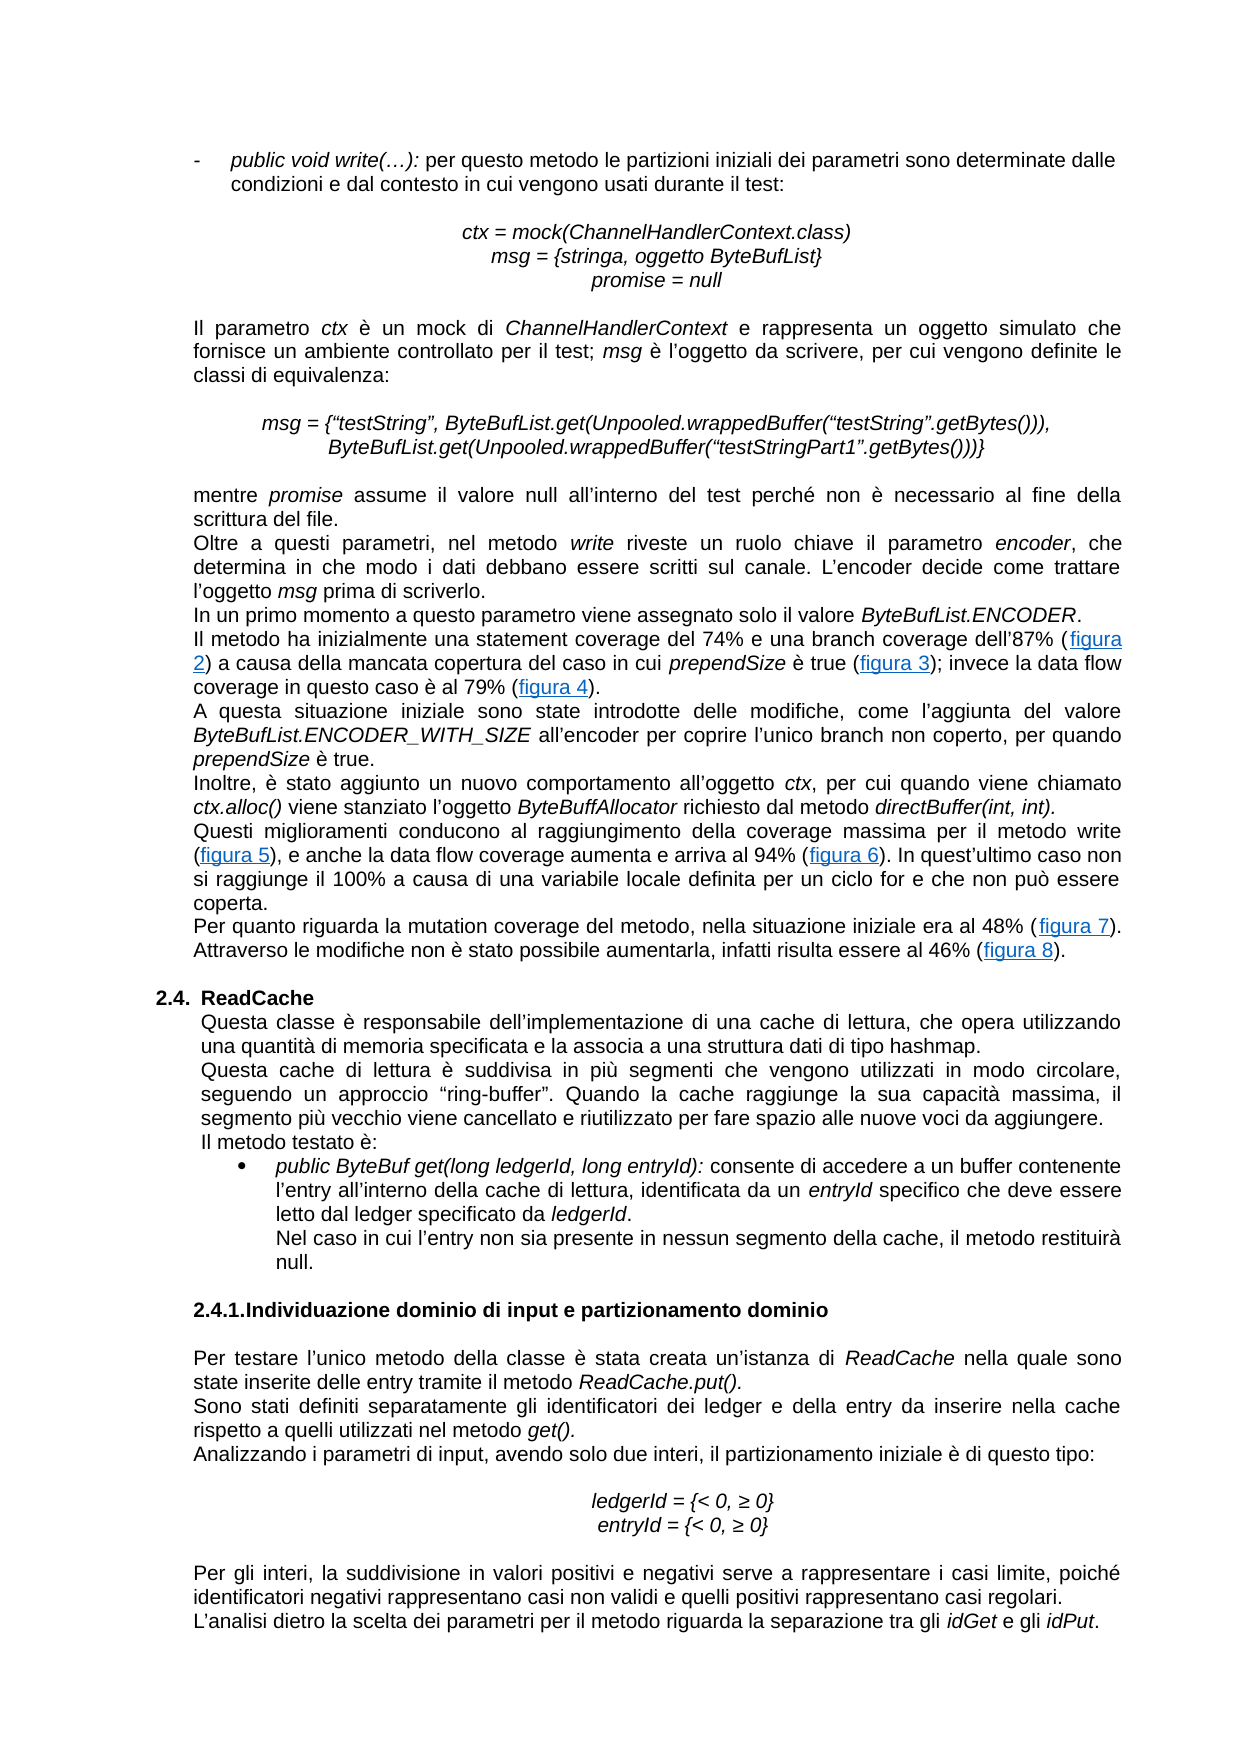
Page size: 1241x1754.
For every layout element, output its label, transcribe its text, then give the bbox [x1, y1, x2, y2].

list Il parametro ctx è un mock di ChannelHandlerContext e rappresenta un oggetto simulato che fornisce un ambiente controllato per il test; msg è l’oggetto da scrivere, per cui vengono definite le classi di equivalenza: [193, 315, 1122, 387]
list Inoltre, è stato aggiunto un nuovo comportamento all’oggetto ctx, per cui quando viene chiamato ctx.alloc() viene stanziato l’oggetto ByteBuffAllocator richiesto dal metodo directBuffer(int, int). [193, 771, 1122, 818]
list msg = {“testString”, ByteBufList.get(Unpooled.wrappedBuffer(“testString”.getBytes())), ByteBufList.get(Unpooled.wrappedBuffer(“testStringPart1”.getBytes()))} [193, 387, 1122, 459]
list Questa cache di lettura è suddivisa in più segmenti che vengono utilizzati in modo circolare, seguendo un approccio “ring-buffer”. Quando la cache raggiunge la sua capacità massima, il segmento più vecchio viene cancellato e riutilizzato per fare spazio alle nuove voci da aggiungere. [201, 1058, 1122, 1130]
list mentre promise assume il valore null all’interno del test perché non è necessario al fine della scrittura del file. [193, 483, 1122, 531]
list Individuazione dominio di input e partizionamento dominio [193, 1298, 1122, 1322]
list Il metodo ha inizialmente una statement coverage del 74% e una branch coverage dell’87% (figura 2) a causa della mancata copertura del caso in cui prependSize è true (figura 3); invece la data flow coverage in questo caso è al 79% (figura 4). [193, 627, 1122, 699]
list Il metodo testato è: [201, 1130, 1122, 1154]
list Per testare l’unico metodo della classe è stata creata un’istanza di ReadCache nella quale sono state inserite delle entry tramite il metodo ReadCache.put(). [193, 1346, 1122, 1393]
list In un primo momento a questo parametro viene assegnato solo il valore ByteBufList.ENCODER. [193, 603, 1122, 627]
list Nel caso in cui l’entry non sia presente in nessun segmento della cache, il metodo restituirà null. [276, 1226, 1122, 1274]
list Questa classe è responsabile dell’implementazione di una cache di lettura, che opera utilizzando una quantità di memoria specificata e la associa a una struttura dati di tipo hashmap. [201, 1010, 1122, 1058]
list ledgerId = {< 0, ≥ 0} [246, 1489, 1122, 1513]
list Per gli interi, la suddivisione in valori positivi e negativi serve a rappresentare i casi limite, poiché identificatori negativi rappresentano casi non validi e quelli positivi rappresentano casi regolari. [193, 1561, 1122, 1609]
list Questi miglioramenti conducono al raggiungimento della coverage massima per il metodo write (figura 5), e anche la data flow coverage aumenta e arriva al 94% (figura 6). In quest’ultimo caso non si raggiunge il 100% a causa di una variabile locale definita per un ciclo for e che non può essere coperta. [193, 818, 1122, 914]
list Sono stati definiti separatamente gli identificatori dei ledger e della entry da inserire nella cache rispetto a quelli utilizzati nel metodo get(). [193, 1393, 1122, 1441]
list public ByteBuf get(long ledgerId, long entryId): consente di accedere a un buffer contenente l’entry all’interno della cache di lettura, identificata da un entryId specifico che deve essere letto dal ledger specificato da ledgerId. [238, 1154, 1122, 1226]
list entryId = {< 0, ≥ 0} [246, 1513, 1122, 1537]
list L’analisi dietro la scelta dei parametri per il metodo riguarda la separazione tra gli idGet e gli idPut. [193, 1609, 1122, 1633]
list public void write(…): per questo metodo le partizioni iniziali dei parametri sono determinate dalle condizioni e dal contesto in cui vengono usati durante il test: [193, 148, 1122, 196]
list A questa situazione iniziale sono state introdotte delle modifiche, come l’aggiunta del valore ByteBufList.ENCODER_WITH_SIZE all’encoder per coprire l’unico branch non coperto, per quando prependSize è true. [193, 699, 1122, 771]
list ctx = mock(ChannelHandlerContext.class) [193, 219, 1122, 243]
list Analizzando i parametri di input, avendo solo due interi, il partizionamento iniziale è di questo tipo: [193, 1441, 1122, 1465]
list promise = null [193, 267, 1122, 291]
list Oltre a questi parametri, nel metodo write riveste un ruolo chiave il parametro encoder, che determina in che modo i dati debbano essere scritti sul canale. L’encoder decide come trattare l’oggetto msg prima di scriverlo. [193, 531, 1122, 603]
list msg = {stringa, oggetto ByteBufList} [193, 243, 1122, 267]
list ReadCache [156, 986, 1122, 1010]
list Per quanto riguarda la mutation coverage del metodo, nella situazione iniziale era al 48% (figura 7). Attraverso le modifiche non è stato possibile aumentarla, infatti risulta essere al 46% (figura 8). [193, 914, 1122, 962]
